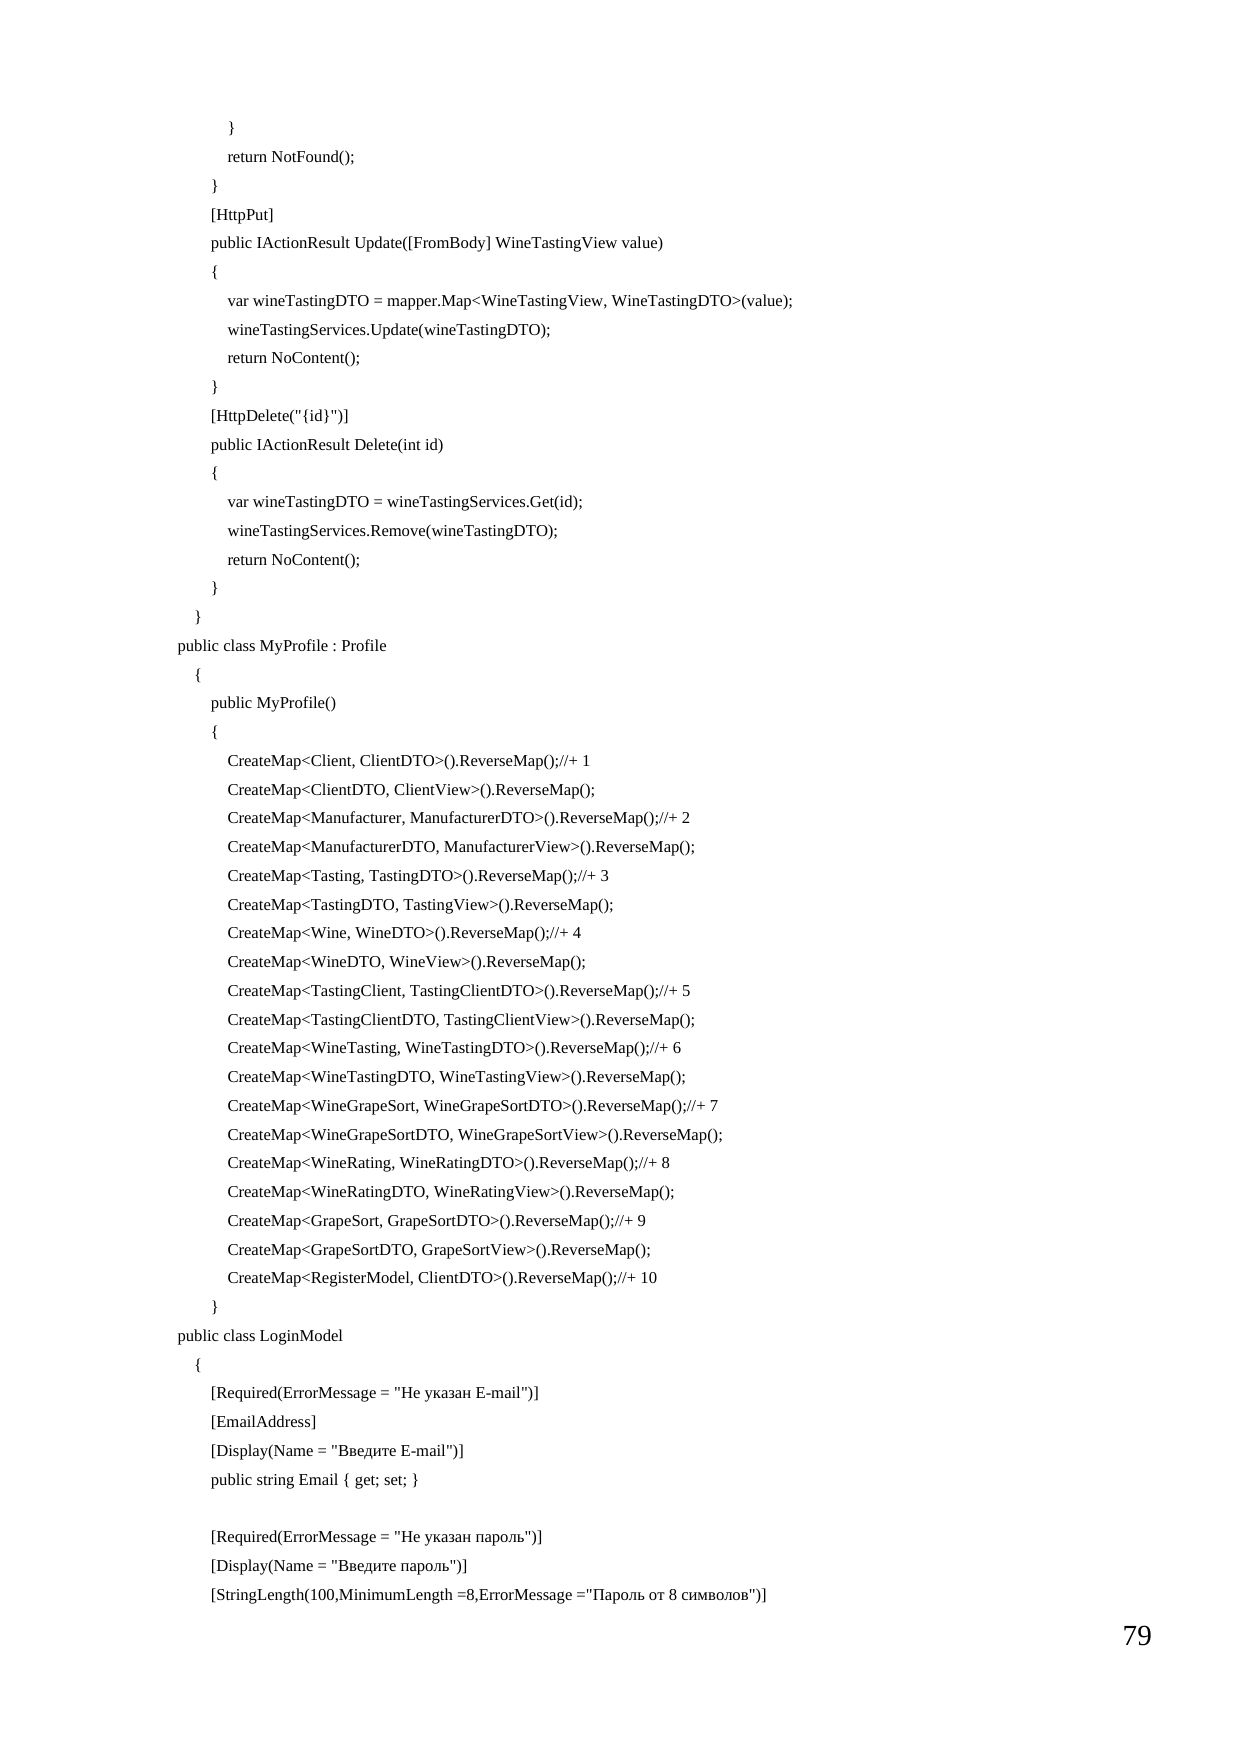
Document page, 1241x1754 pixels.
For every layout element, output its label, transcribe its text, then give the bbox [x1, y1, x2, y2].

text public class MyProfile : Profile [177, 636, 1152, 655]
text { [177, 664, 1152, 683]
text [EmailAddress] [177, 1412, 1152, 1431]
text var wineTastingDTO = wineTastingServices.Get(id); [177, 492, 1152, 511]
text CreateMap<WineTasting, WineTastingDTO>().ReverseMap();//+ 6 [177, 1038, 1152, 1057]
text [StringLength(100,MinimumLength =8,ErrorMessage ="Пароль от 8 символов")] [177, 1584, 1152, 1603]
text wineTastingServices.Remove(wineTastingDTO); [177, 521, 1152, 540]
text [HttpDelete("{id}")] [177, 406, 1152, 425]
text [Required(ErrorMessage = "Не указан E-mail")] [177, 1383, 1152, 1402]
text CreateMap<WineGrapeSort, WineGrapeSortDTO>().ReverseMap();//+ 7 [177, 1096, 1152, 1115]
text public string Email { get; set; } [177, 1469, 1152, 1488]
text [Display(Name = "Введите пароль")] [177, 1556, 1152, 1575]
text [Required(ErrorMessage = "Не указан пароль")] [177, 1527, 1152, 1546]
text { [177, 1354, 1152, 1373]
text [HttpPut] [177, 204, 1152, 223]
text public IActionResult Delete(int id) [177, 434, 1152, 453]
text CreateMap<WineDTO, WineView>().ReverseMap(); [177, 952, 1152, 971]
text public class LoginModel [177, 1326, 1152, 1345]
text } [177, 176, 1152, 195]
text [Display(Name = "Введите E-mail")] [177, 1441, 1152, 1460]
text CreateMap<TastingClient, TastingClientDTO>().ReverseMap();//+ 5 [177, 981, 1152, 1000]
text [177, 291, 1152, 310]
text wineTastingServices.Update(wineTastingDTO); [177, 319, 1152, 338]
text CreateMap<WineGrapeSortDTO, WineGrapeSortView>().ReverseMap(); [177, 1124, 1152, 1143]
text } [177, 118, 1152, 137]
text { [177, 262, 1152, 281]
text CreateMap<TastingClientDTO, TastingClientView>().ReverseMap(); [177, 1009, 1152, 1028]
text CreateMap<Client, ClientDTO>().ReverseMap();//+ 1 [177, 751, 1152, 770]
text CreateMap<GrapeSort, GrapeSortDTO>().ReverseMap();//+ 9 [177, 1211, 1152, 1230]
text CreateMap<ManufacturerDTO, ManufacturerView>().ReverseMap(); [177, 837, 1152, 856]
text CreateMap<GrapeSortDTO, GrapeSortView>().ReverseMap(); [177, 1239, 1152, 1258]
text CreateMap<TastingDTO, TastingView>().ReverseMap(); [177, 894, 1152, 913]
text CreateMap<Wine, WineDTO>().ReverseMap();//+ 4 [177, 923, 1152, 942]
text } [177, 578, 1152, 597]
text CreateMap<RegisterModel, ClientDTO>().ReverseMap();//+ 10 [177, 1268, 1152, 1287]
text CreateMap<Tasting, TastingDTO>().ReverseMap();//+ 3 [177, 866, 1152, 885]
text public IActionResult Update([FromBody] WineTastingView value) [177, 233, 1152, 252]
text return NoContent(); [177, 348, 1152, 367]
text CreateMap<WineRating, WineRatingDTO>().ReverseMap();//+ 8 [177, 1153, 1152, 1172]
text } [177, 607, 1152, 626]
text CreateMap<Manufacturer, ManufacturerDTO>().ReverseMap();//+ 2 [177, 808, 1152, 827]
text { [177, 722, 1152, 741]
text CreateMap<WineTastingDTO, WineTastingView>().ReverseMap(); [177, 1067, 1152, 1086]
text CreateMap<ClientDTO, ClientView>().ReverseMap(); [177, 779, 1152, 798]
text public MyProfile() [177, 693, 1152, 712]
text } [177, 377, 1152, 396]
text } [177, 1297, 1152, 1316]
text return NotFound(); [177, 147, 1152, 166]
text { [177, 463, 1152, 482]
text return NoContent(); [177, 549, 1152, 568]
text CreateMap<WineRatingDTO, WineRatingView>().ReverseMap(); [177, 1182, 1152, 1201]
